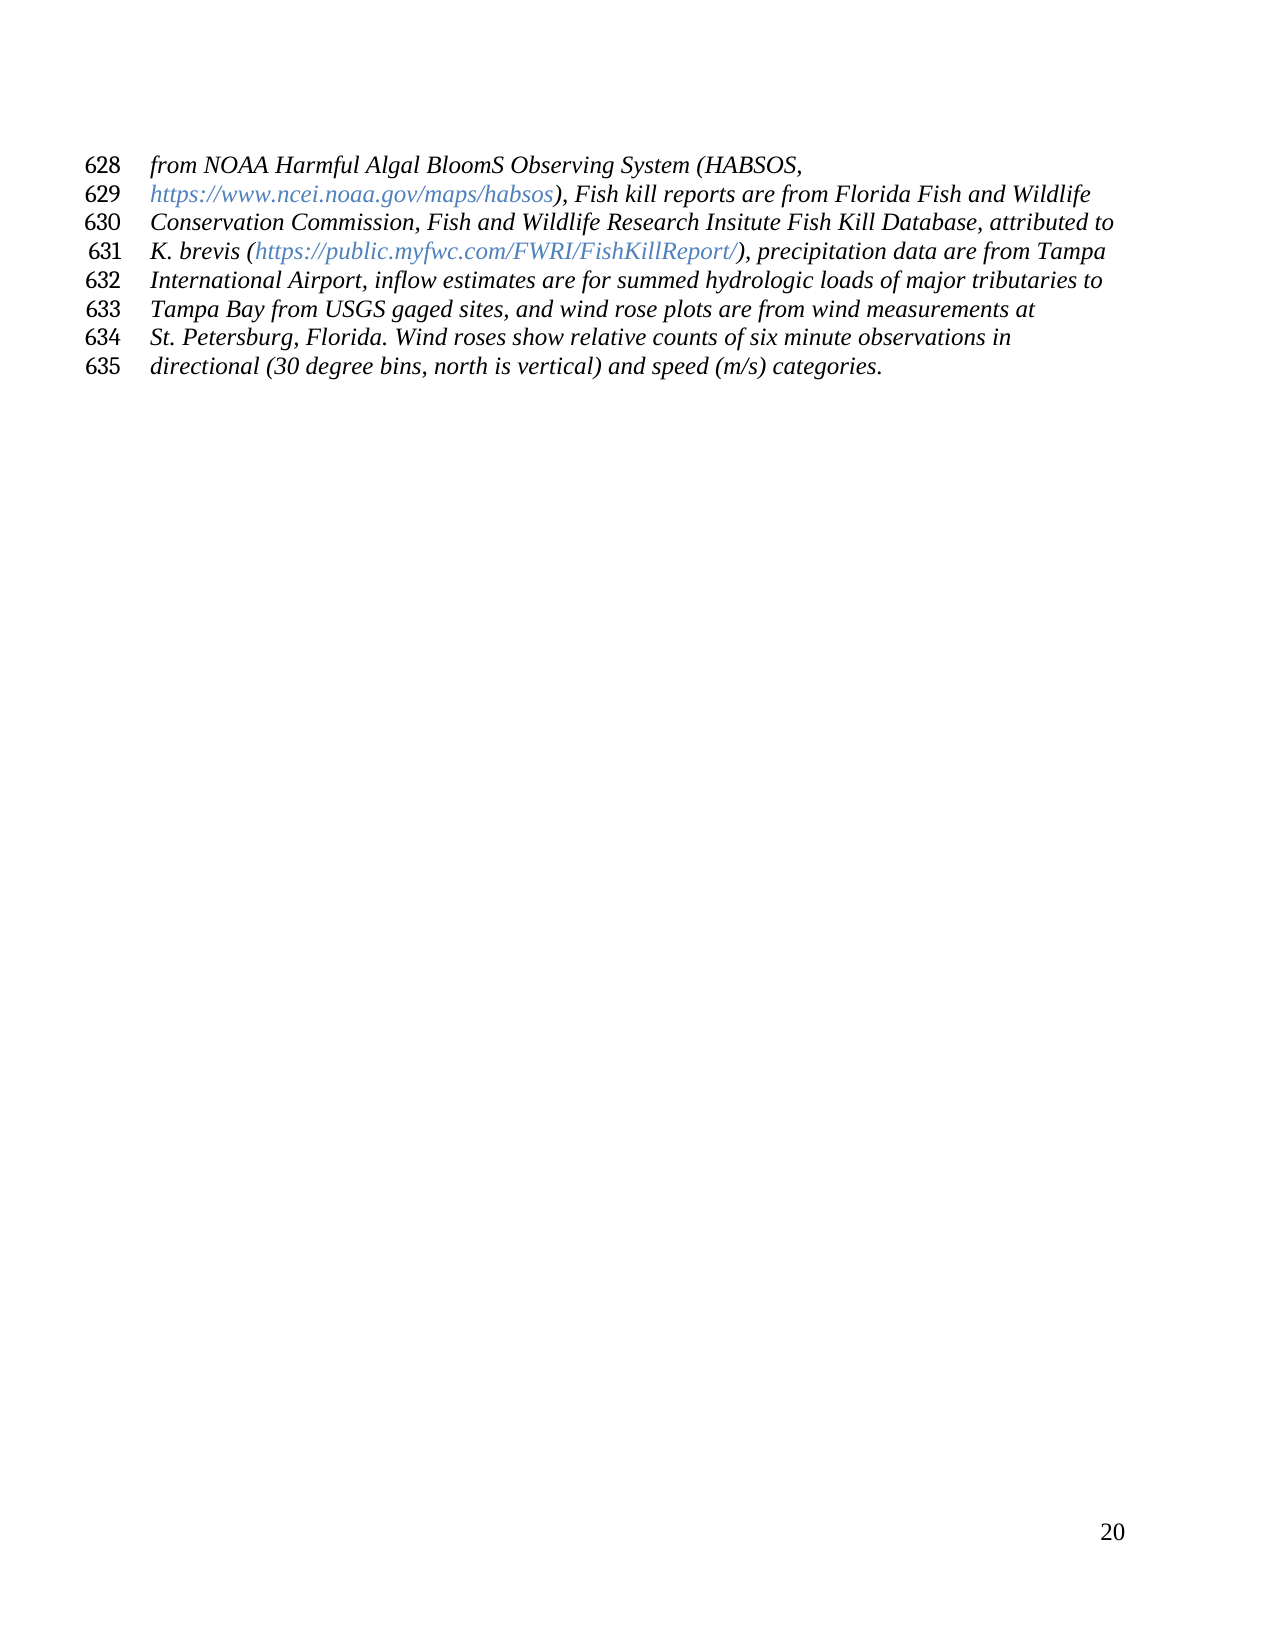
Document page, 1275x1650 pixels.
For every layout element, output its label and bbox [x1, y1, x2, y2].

text [150, 150, 1125, 380]
